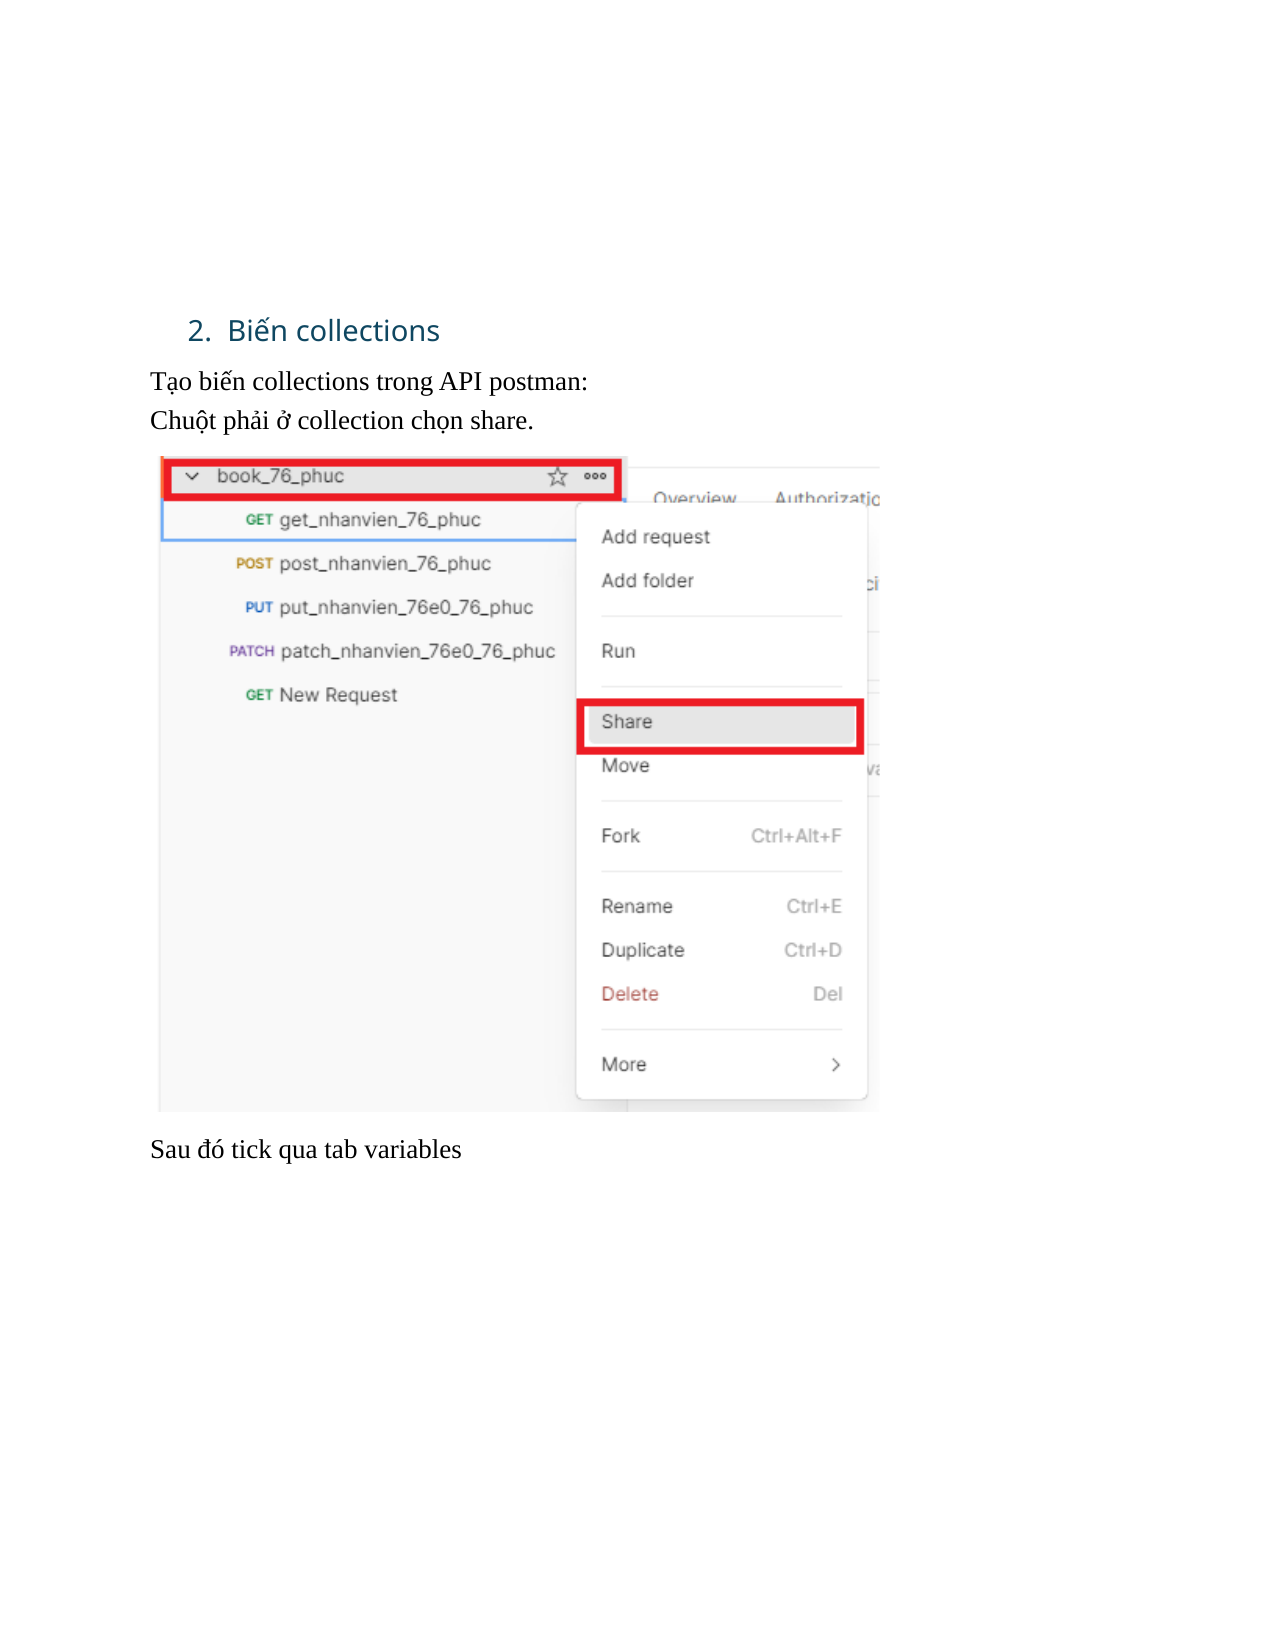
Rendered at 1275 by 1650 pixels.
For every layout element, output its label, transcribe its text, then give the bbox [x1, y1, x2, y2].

subtitle Tạo biến collections trong API postman: [150, 364, 1125, 396]
subtitle Biến collections [187, 311, 1125, 350]
text Chuột phải ở collection chọn share. [150, 404, 1125, 436]
text Sau đó tick qua tab variables [150, 1133, 1125, 1164]
picture [150, 456, 880, 1112]
